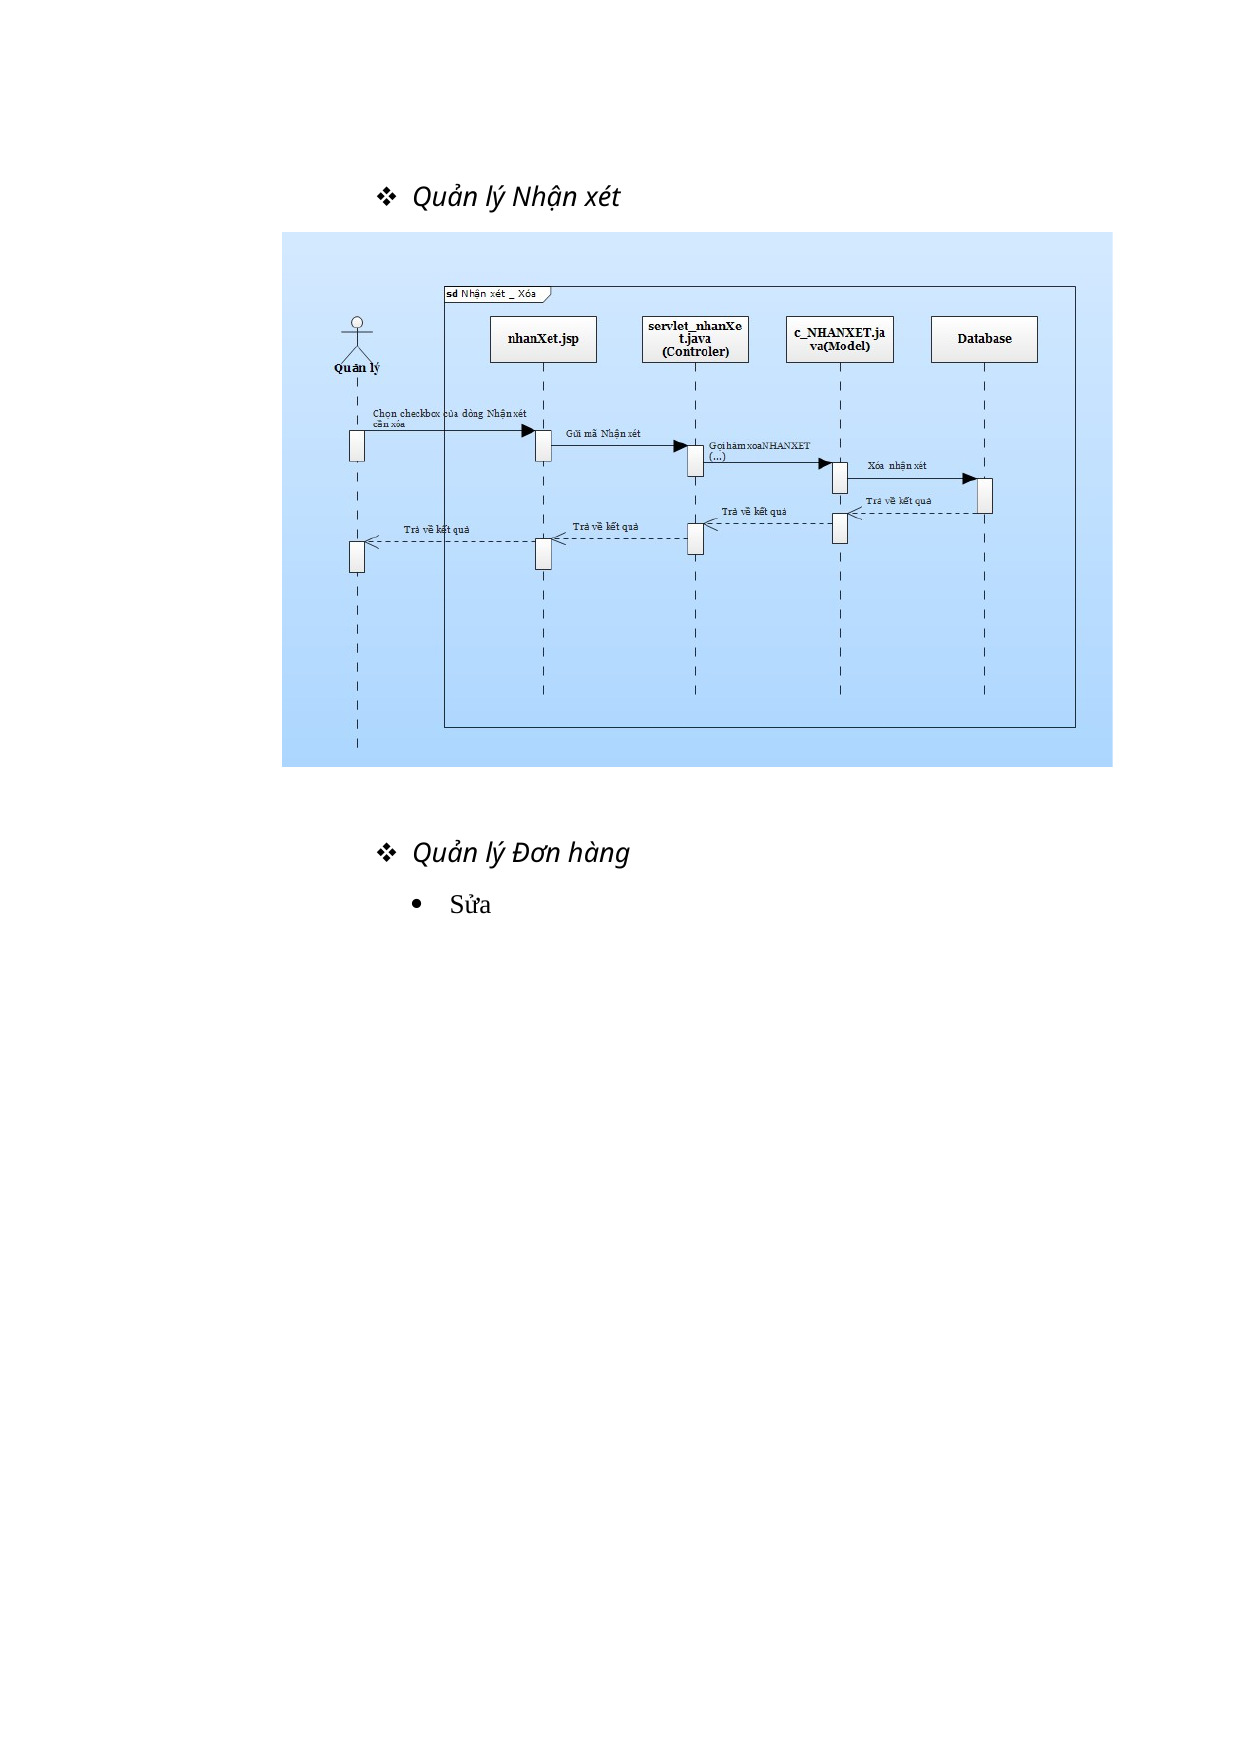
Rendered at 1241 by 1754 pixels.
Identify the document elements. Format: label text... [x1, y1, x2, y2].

subtitle Quản lý Đơn hàng [374, 833, 1122, 870]
subtitle Quản lý Nhận xét [374, 177, 1122, 214]
list Sửa [412, 888, 1122, 919]
picture [282, 232, 1113, 767]
